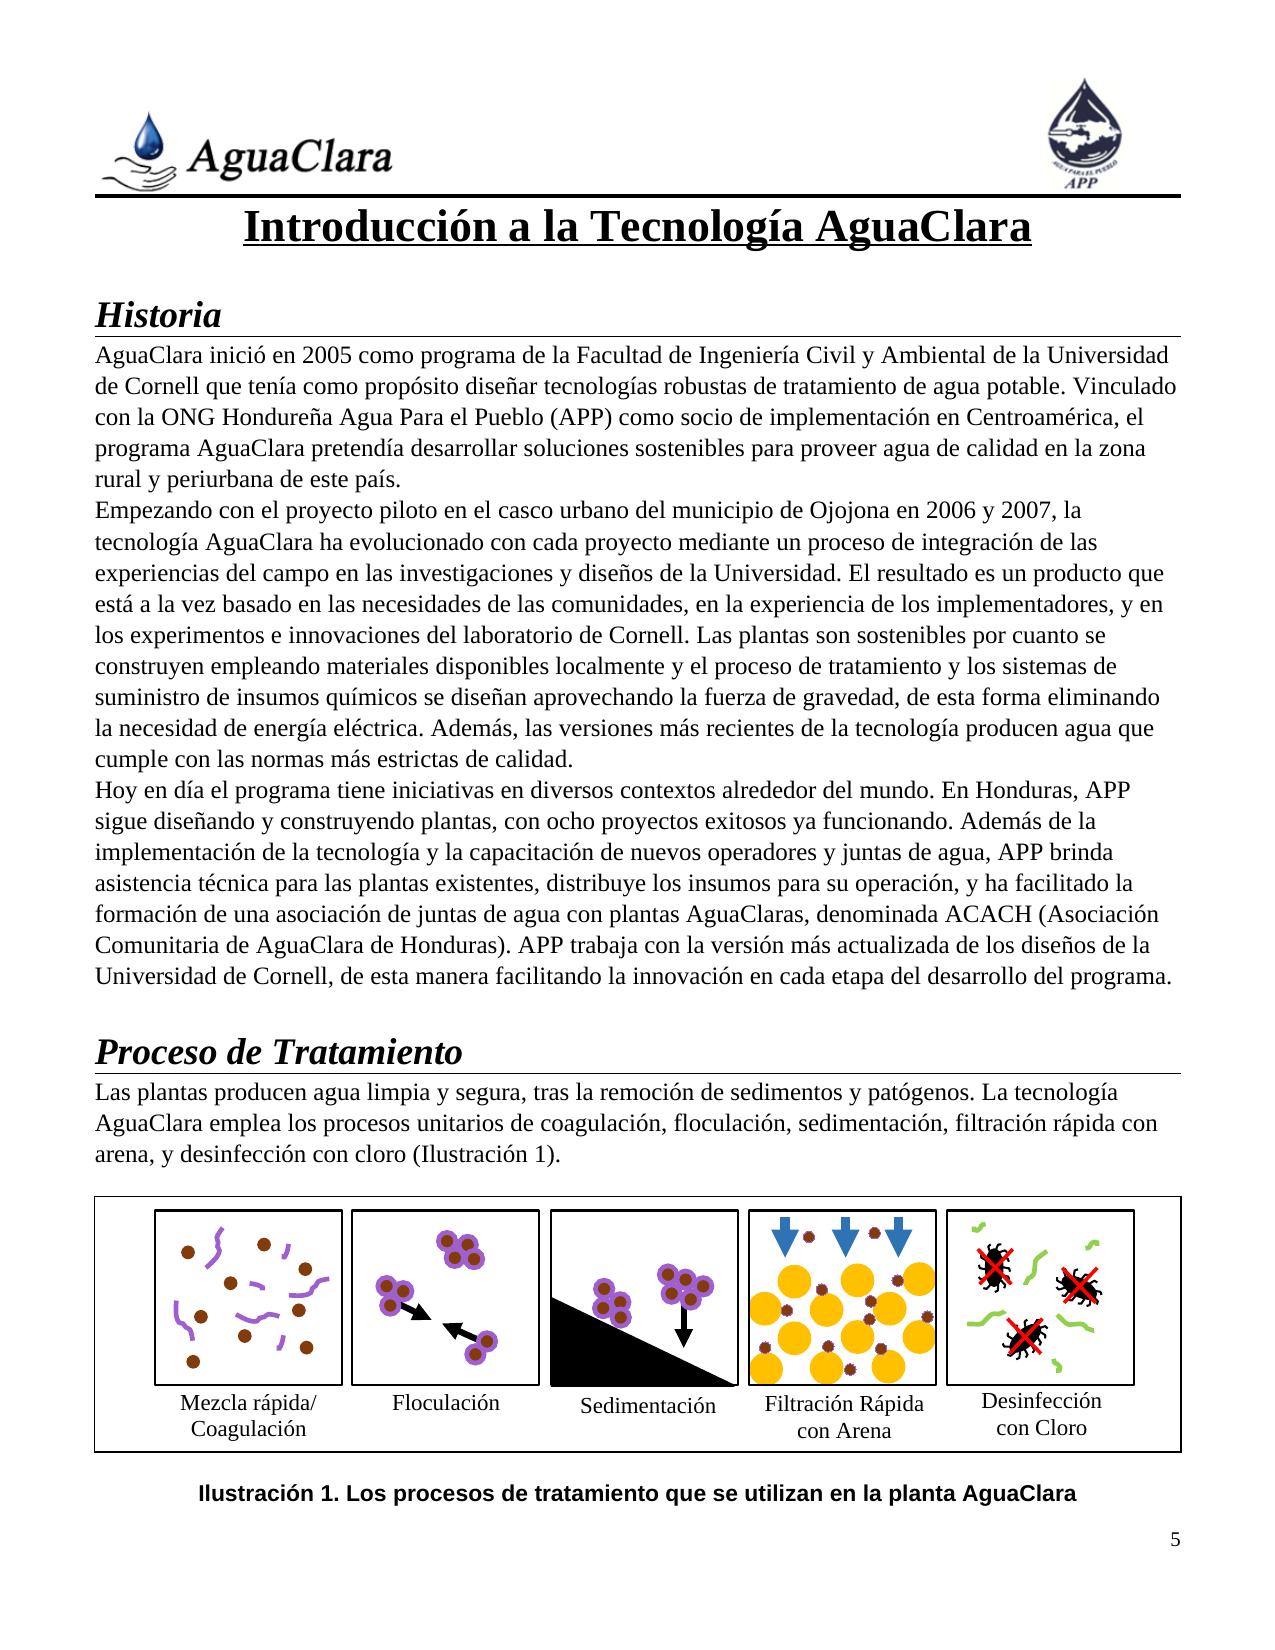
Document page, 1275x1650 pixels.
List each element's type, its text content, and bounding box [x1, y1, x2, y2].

subtitle Introducción a la Tecnología AguaClara [94, 198, 1181, 251]
text Empezando con el proyecto piloto en el casco urbano del municipio de Ojojona en 2006 y 2007, la tecnología AguaClara ha evolucionado con cada proyecto mediante un proceso de integración de las experiencias del campo en las investigaciones y diseños de la Universidad. El resultado es un producto que está a la vez basado en las necesidades de las comunidades, en la experiencia de los implementadores, y en los experimentos e innovaciones del laboratorio de Cornell. Las plantas son sostenibles por cuanto se construyen empleando materiales disponibles localmente y el proceso de tratamiento y los sistemas de suministro de insumos químicos se diseñan aprovechando la fuerza de gravedad, de esta forma eliminando la necesidad de energía eléctrica. Además, las versiones más recientes de la tecnología producen agua que cumple con las normas más estrictas de calidad. [94, 496, 1181, 773]
subtitle Historia [94, 293, 1181, 337]
text Las plantas producen agua limpia y segura, tras la remoción de sedimentos y patógenos. La tecnología AguaClara emplea los procesos unitarios de coagulación, floculación, sedimentación, filtración rápida con arena, y desinfección con cloro (Ilustración 1). [94, 1077, 1181, 1168]
subtitle Proceso de Tratamiento [94, 1030, 1181, 1074]
picture [94, 111, 412, 194]
text AguaClara inició en 2005 como programa de la Facultad de Ingeniería Civil y Ambiental de la Universidad de Cornell que tenía como propósito diseñar tecnologías robustas de tratamiento de agua potable. Vinculado con la ONG Hondureña Agua Para el Pueblo (APP) como socio de implementación en Centroamérica, el programa AguaClara pretendía desarrollar soluciones sostenibles para proveer agua de calidad en la zona rural y periurbana de este país. [94, 340, 1181, 493]
text Ilustración 1. Los procesos de tratamiento que se utilizan en la planta AguaClara [94, 1480, 1181, 1506]
text Hoy en día el programa tiene iniciativas en diversos contextos alrededor del mundo. En Honduras, APP sigue diseñando y construyendo plantas, con ocho proyectos exitosos ya funcionando. Además de la implementación de la tecnología y la capacitación de nuevos operadores y juntas de agua, APP brinda asistencia técnica para las plantas existentes, distribuye los insumos para su operación, y ha facilitado la formación de una asociación de juntas de agua con plantas AguaClaras, denominada ACACH (Asociación Comunitaria de AguaClara de Honduras). APP trabaja con la versión más actualizada de los diseños de la Universidad de Cornell, de esta manera facilitando la innovación en cada etapa del desarrollo del programa. [94, 775, 1181, 990]
picture [1041, 75, 1134, 194]
